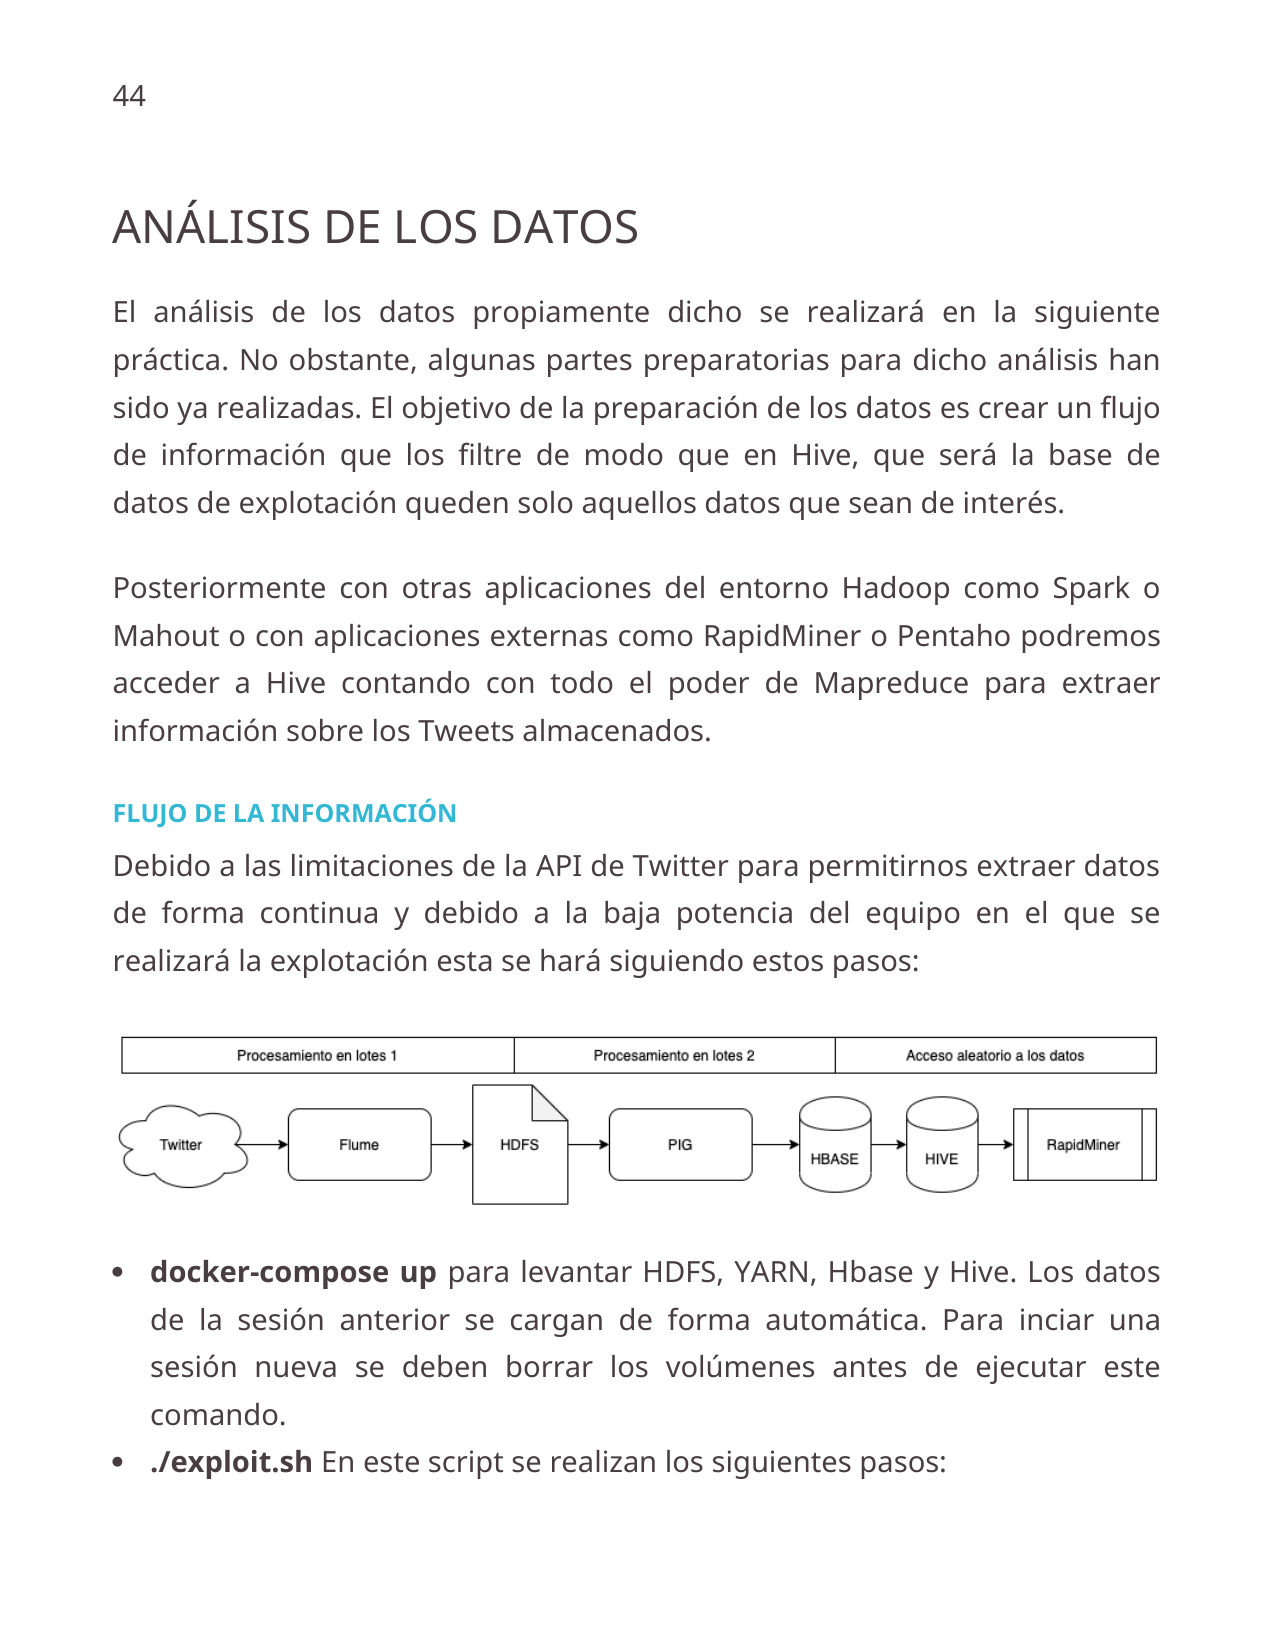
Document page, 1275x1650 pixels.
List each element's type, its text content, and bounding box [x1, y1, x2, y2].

text Debido a las limitaciones de la API de Twitter para permitirnos extraer datos de forma continua y debido a la baja potencia del equipo en el que se realizará la explotación esta se hará siguiendo estos pasos: [112, 845, 1162, 980]
list docker-compose up para levantar HDFS, YARN, Hbase y Hive. Los datos de la sesión anterior se cargan de forma automática. Para inciar una sesión nueva se deben borrar los volúmenes antes de ejecutar este comando. [112, 1251, 1162, 1434]
text El análisis de los datos propiamente dicho se realizará en la siguiente práctica. No obstante, algunas partes preparatorias para dicho análisis han sido ya realizadas. El objetivo de la preparación de los datos es crear un flujo de información que los filtre de modo que en Hive, que será la base de datos de explotación queden solo aquellos datos que sean de interés. [112, 292, 1162, 522]
text Posteriormente con otras aplicaciones del entorno Hadoop como Spark o Mahout o con aplicaciones externas como RapidMiner o Pentaho podremos acceder a Hive contando con todo el poder de Mapreduce para extraer información sobre los Tweets almacenados. [112, 567, 1162, 750]
subtitle Análisis de los datos [112, 194, 1162, 256]
list ./exploit.sh En este script se realizan los siguientes pasos: [112, 1442, 1162, 1481]
picture [112, 1025, 1163, 1206]
subtitle Flujo de la información [112, 795, 1162, 829]
